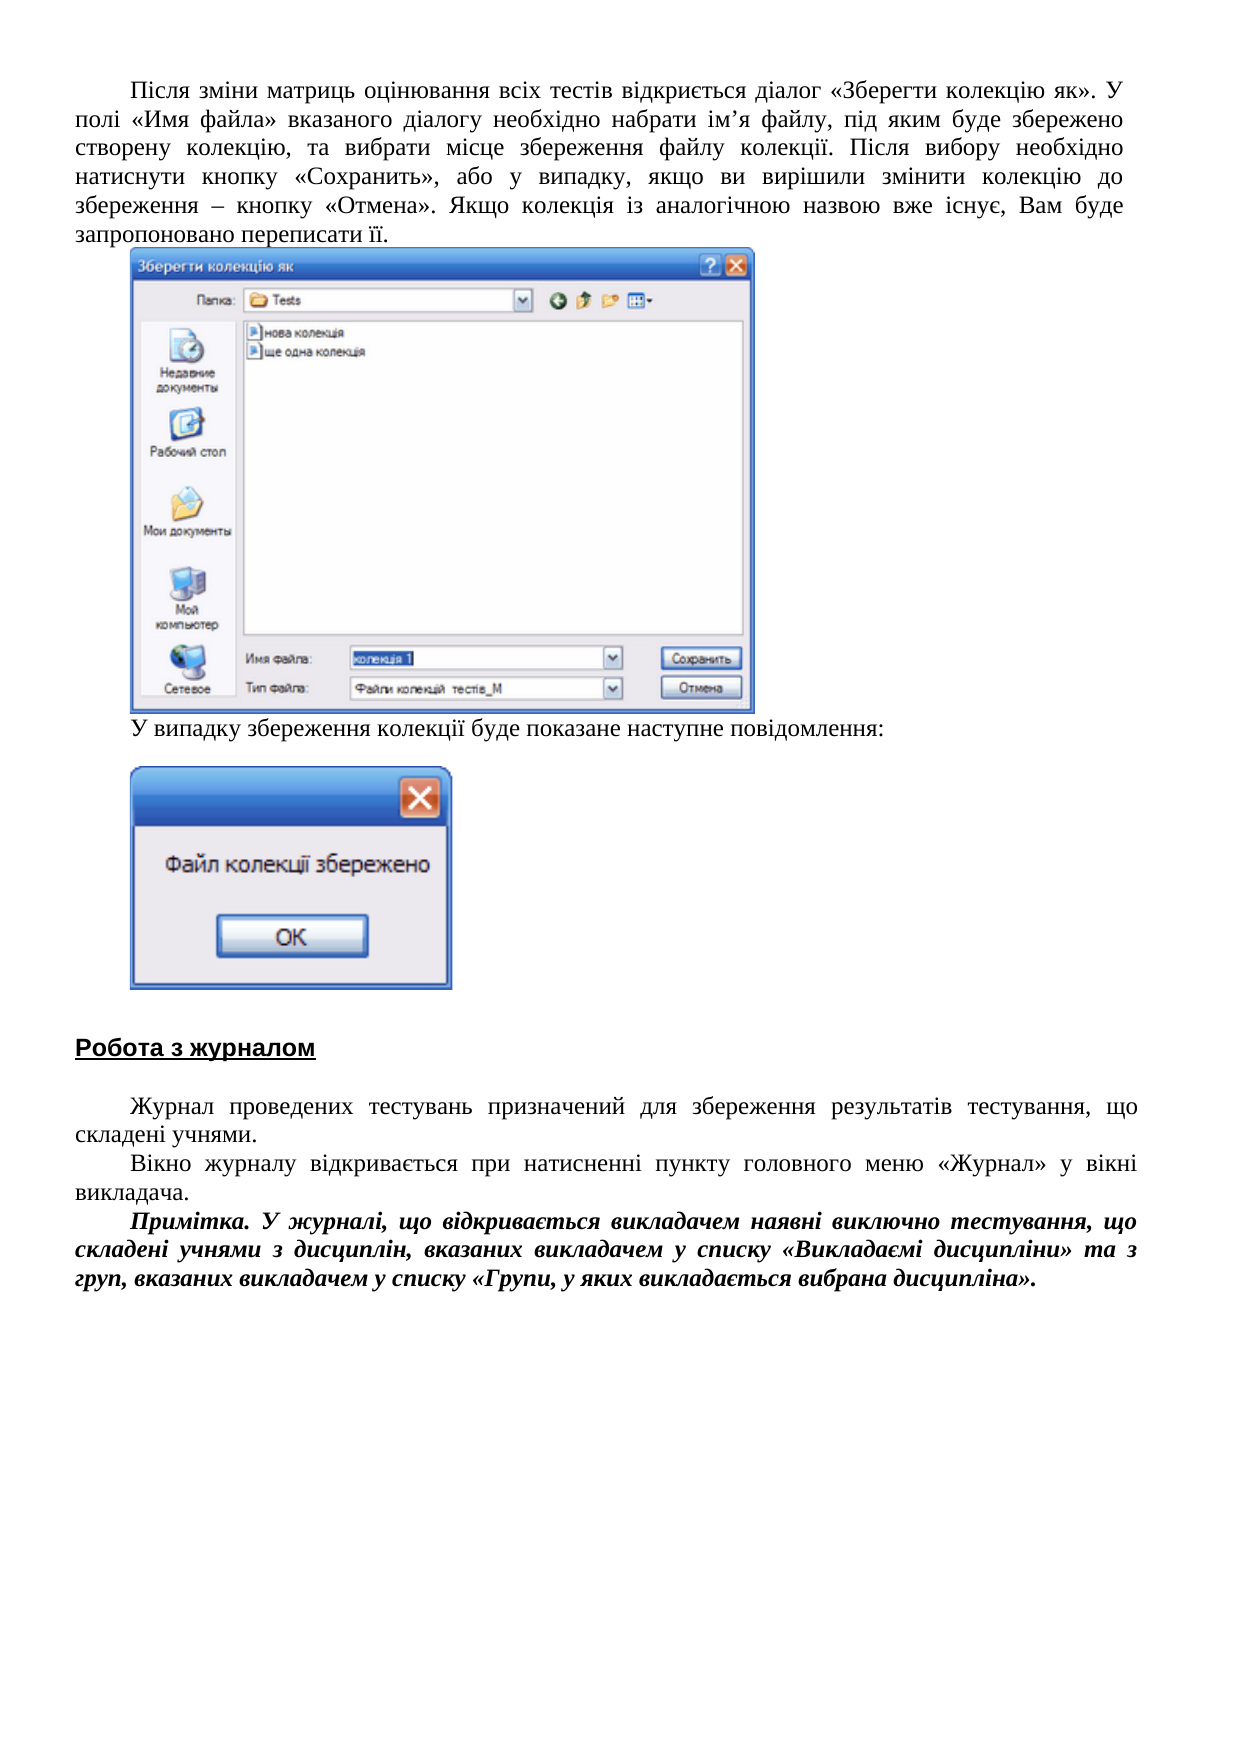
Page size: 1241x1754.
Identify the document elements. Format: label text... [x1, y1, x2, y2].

text Журнал проведених тестувань призначений для збереження результатів тестування, що складені учнями. [75, 1091, 1139, 1148]
picture [129, 247, 755, 714]
text Після зміни матриць оцінювання всіх тестів відкриється діалог «Зберегти колекцію як». У полі «Имя файла» вказаного діалогу необхідно набрати ім’я файлу, під яким буде збережено створену колекцію, та вибрати місце збереження файлу колекції. Після вибору необхідно натиснути кнопку «Сохранить», або у випадку, якщо ви вирішили змінити колекцію до збереження – кнопку «Отмена». Якщо колекція із аналогічною назвою вже існує, Вам буде запропоновано переписати її. [75, 75, 1124, 247]
picture [129, 766, 453, 990]
text Примітка. У журналі, що відкривається викладачем наявні виключно тестування, що складені учнями з дисциплін, вказаних викладачем у списку «Викладаємі дисципліни» та з груп, вказаних викладачем у списку «Групи, у яких викладається вибрана дисципліна». [75, 1206, 1139, 1292]
text У випадку збереження колекції буде показане наступне повідомлення: [75, 713, 1124, 742]
subtitle Робота з журналом [75, 1033, 1165, 1062]
text Вікно журналу відкривається при натисненні пункту головного меню «Журнал» у вікні викладача. [75, 1148, 1139, 1206]
